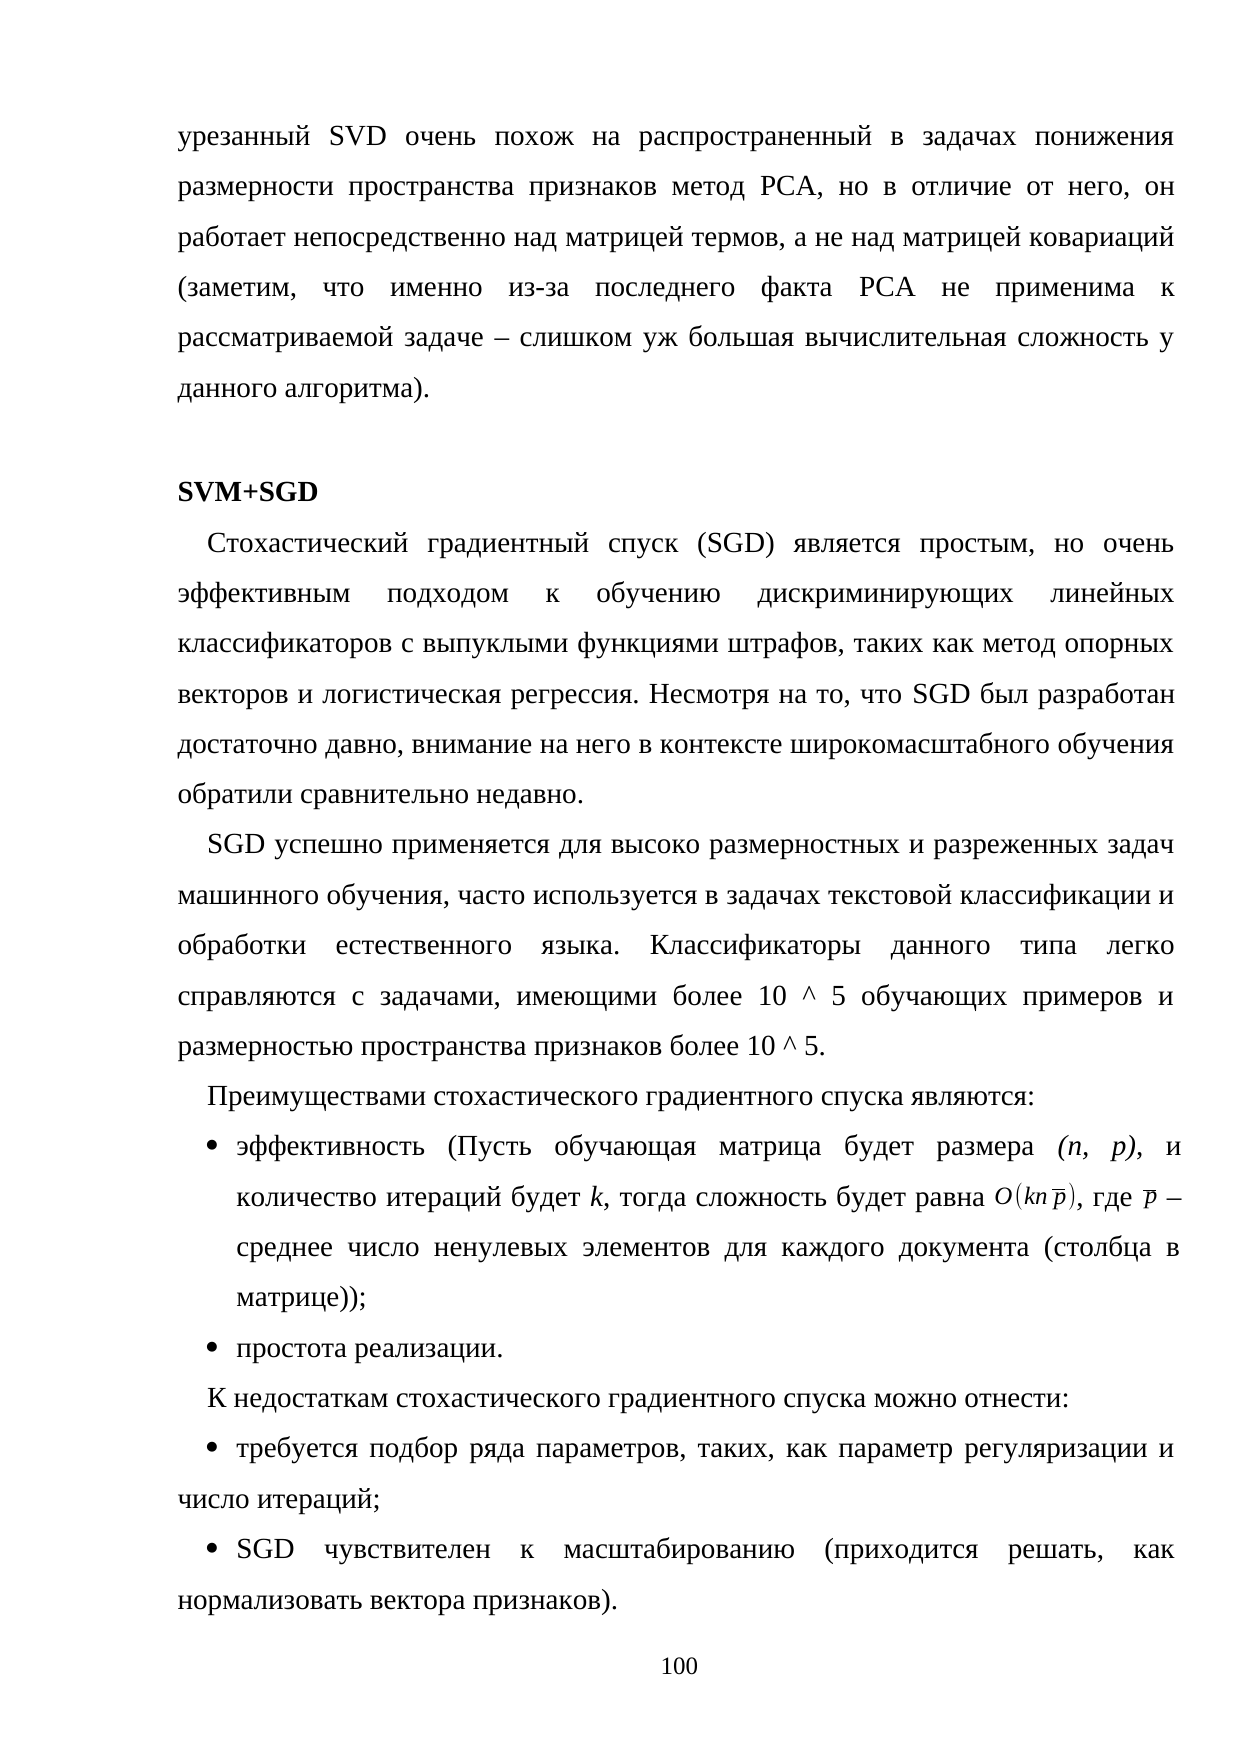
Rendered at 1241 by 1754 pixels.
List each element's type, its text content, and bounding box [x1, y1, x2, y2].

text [177, 118, 1175, 403]
text Стохастический градиентный спуск (SGD) является простым, но очень эффективным подходом к обучению дискриминирующих линейных классификаторов с выпуклыми функциями штрафов, таких как метод опорных векторов и логистическая регрессия. Несмотря на то, что SGD был разработан достаточно давно, внимание на него в контексте широкомасштабного обучения обратили сравнительно недавно. [177, 525, 1175, 810]
list SGD чувствителен к масштабированию (приходится решать, как нормализовать вектора признаков). [177, 1531, 1175, 1615]
text Преимуществами стохастического градиентного спуска являются: [177, 1078, 1175, 1112]
list простота реализации. [177, 1330, 1175, 1363]
subtitle SVM+SGD [177, 474, 1181, 508]
text SGD успешно применяется для высоко размерностных и разреженных задач машинного обучения, часто используется в задачах текстовой классификации и обработки естественного языка. Классификаторы данного типа легко справляются с задачами, имеющими более 10 ^ 5 обучающих примеров и размерностью пространства признаков более 10 ^ 5. [177, 827, 1175, 1061]
list требуется подбор ряда параметров, таких, как параметр регуляризации и число итераций; [177, 1431, 1175, 1514]
list эффективность (Пусть обучающая матрица будет размера (n, p), и количество итераций будет k, тогда сложность будет равна , где – среднее число ненулевых элементов для каждого документа (столбца в матрице)); [207, 1128, 1181, 1313]
text К недостаткам стохастического градиентного спуска можно отнести: [207, 1380, 1175, 1414]
